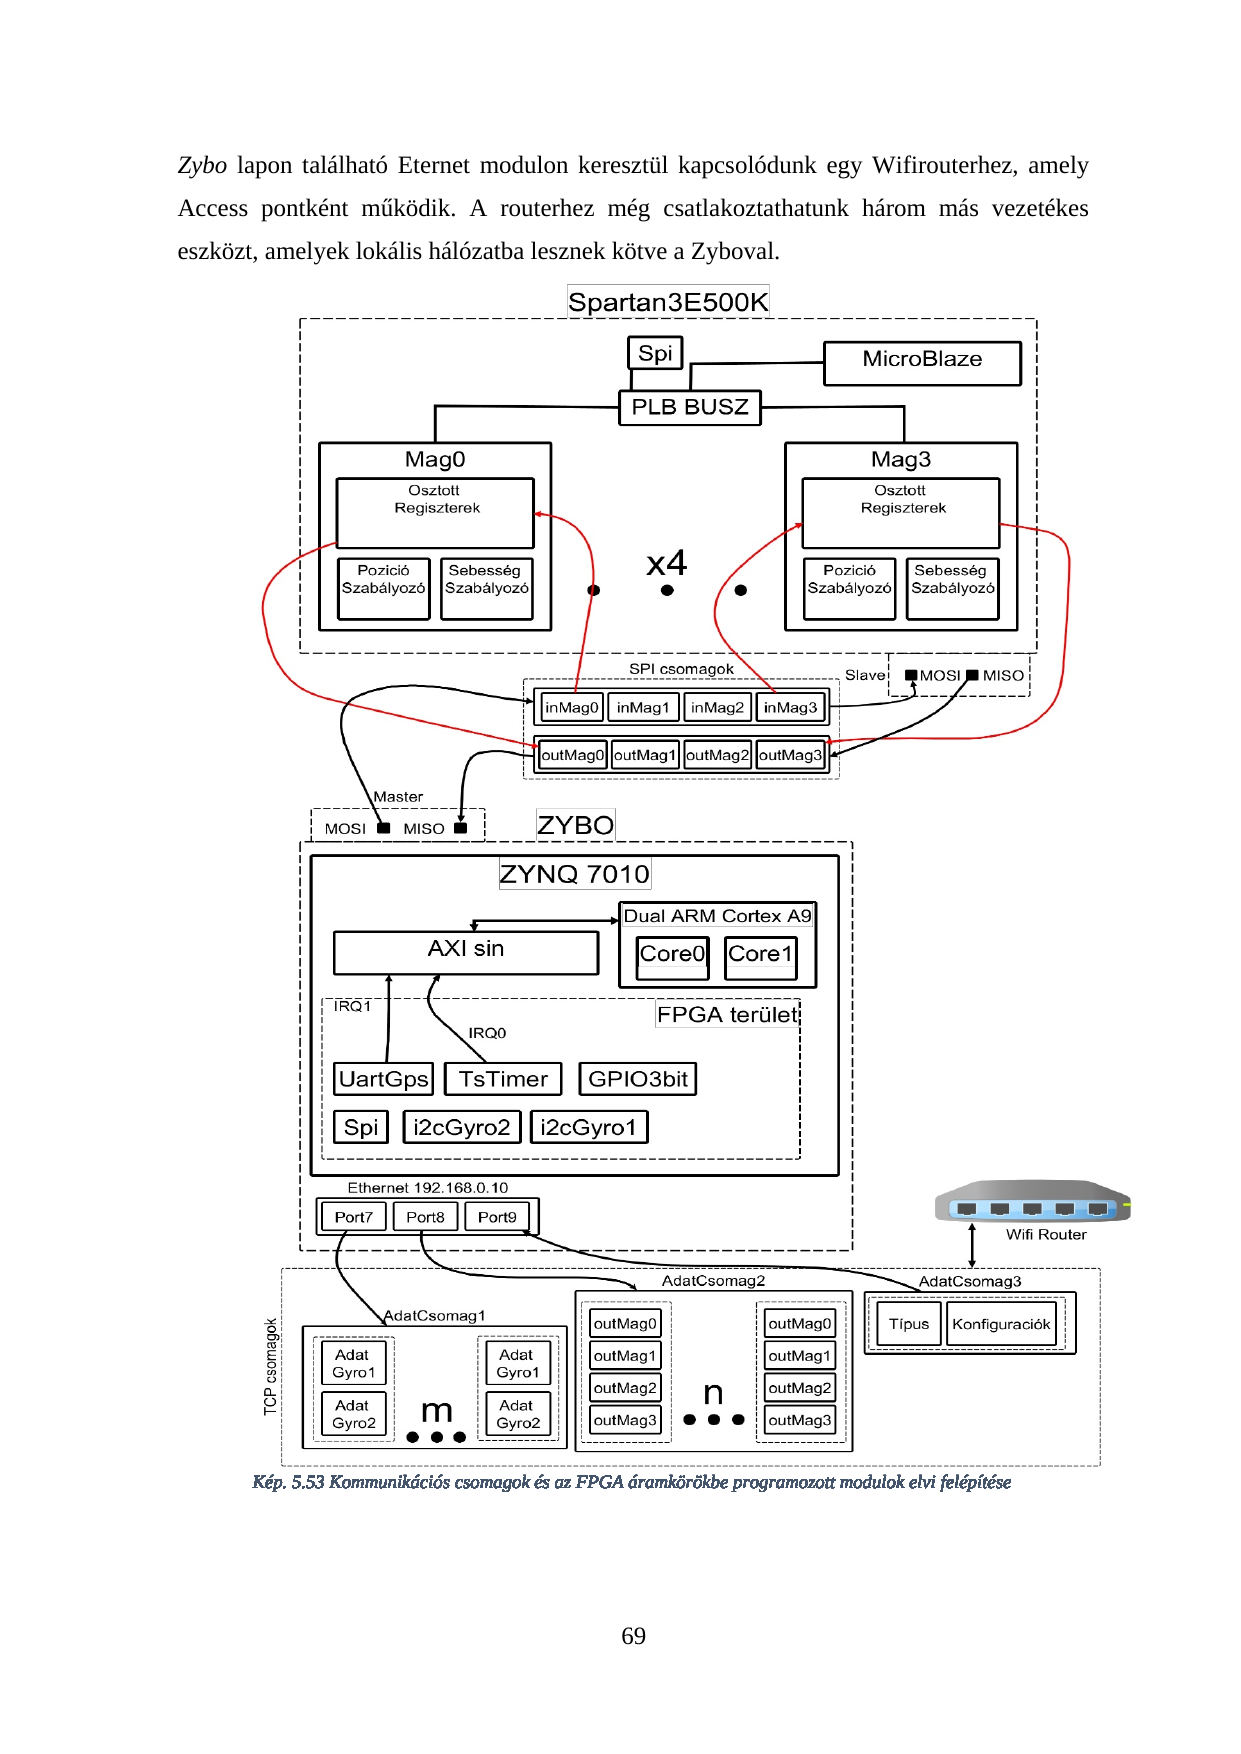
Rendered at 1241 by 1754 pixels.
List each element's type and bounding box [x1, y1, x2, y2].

text [177, 150, 1090, 265]
picture [252, 279, 1137, 1470]
